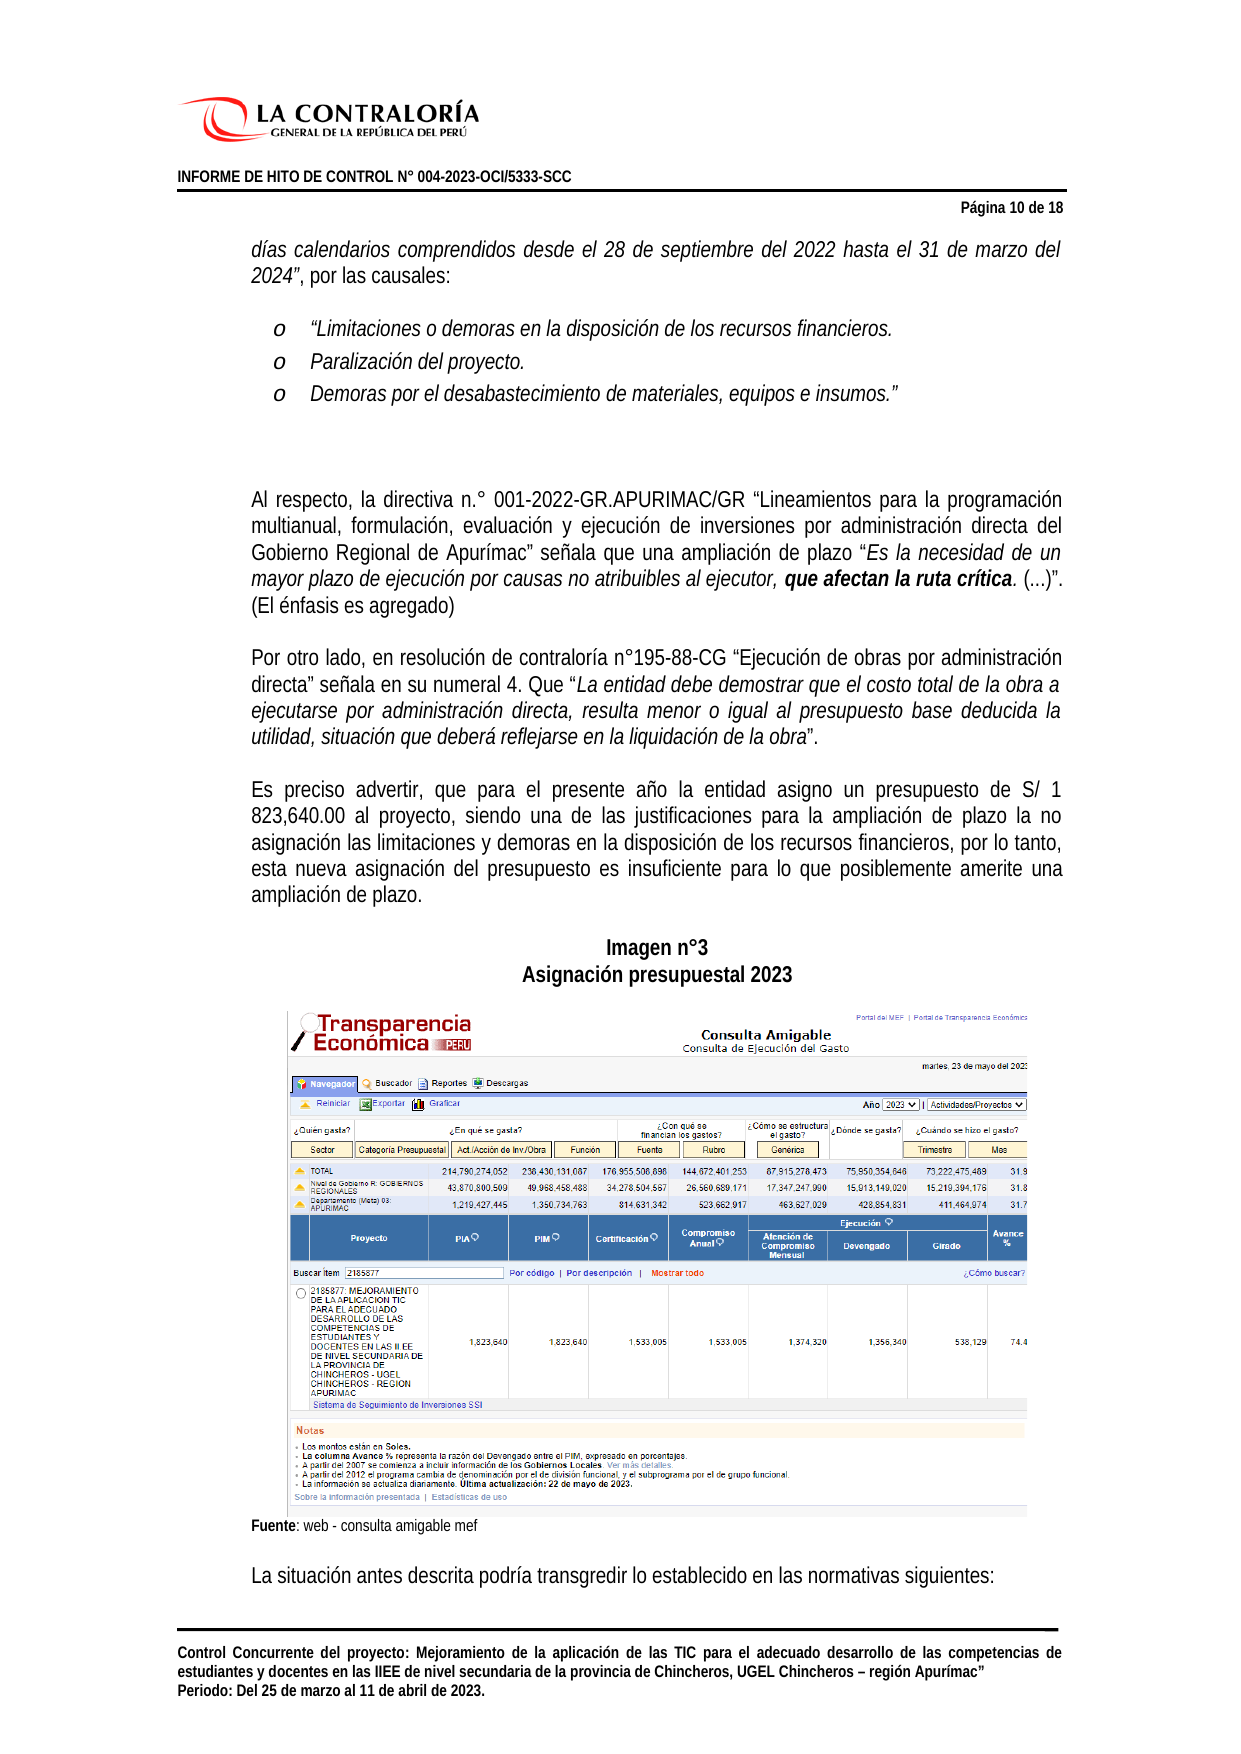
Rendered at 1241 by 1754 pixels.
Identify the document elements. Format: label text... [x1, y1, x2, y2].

text Por otro lado, en resolución de contraloría n°195-88-CG “Ejecución de obras por administración directa” señala en su numeral 4. Que “La entidad debe demostrar que el costo total de la obra a ejecutarse por administración directa, resulta menor o igual al presupuesto base deducida la utilidad, situación que deberá reflejarse en la liquidación de la obra”. [251, 644, 1063, 750]
text Asignación presupuestal 2023 [251, 961, 1063, 987]
text La situación antes descrita podría transgredir lo establecido en las normativas siguientes: [251, 1562, 1063, 1588]
text Imagen n°3 [251, 934, 1063, 961]
text Fuente: web - consulta amigable mef [251, 1516, 1063, 1535]
picture [287, 1011, 1028, 1517]
text Al respecto, la directiva n.° 001-2022-GR.APURIMAC/GR “Lineamientos para la programación multianual, formulación, evaluación y ejecución de inversiones por administración directa del Gobierno Regional de Apurímac” señala que una ampliación de plazo “Es la necesidad de un mayor plazo de ejecución por causas no atribuibles al ejecutor, que afectan la ruta crítica. (...)”. (El énfasis es agregado) [251, 486, 1063, 618]
text Es preciso advertir, que para el presente año la entidad asigno un presupuesto de S/ 1 823,640.00 al proyecto, siendo una de las justificaciones para la ampliación de plazo la no asignación las limitaciones y demoras en la disposición de los recursos financieros, por lo tanto, esta nueva asignación del presupuesto es insuficiente para lo que posiblemente amerite una ampliación de plazo. [251, 776, 1063, 908]
list Demoras por el desabastecimiento de materiales, equipos e insumos.” [273, 380, 1063, 408]
picture [177, 73, 479, 167]
list Paralización del proyecto. [273, 348, 1063, 376]
list “Limitaciones o demoras en la disposición de los recursos financieros. [273, 315, 1063, 343]
